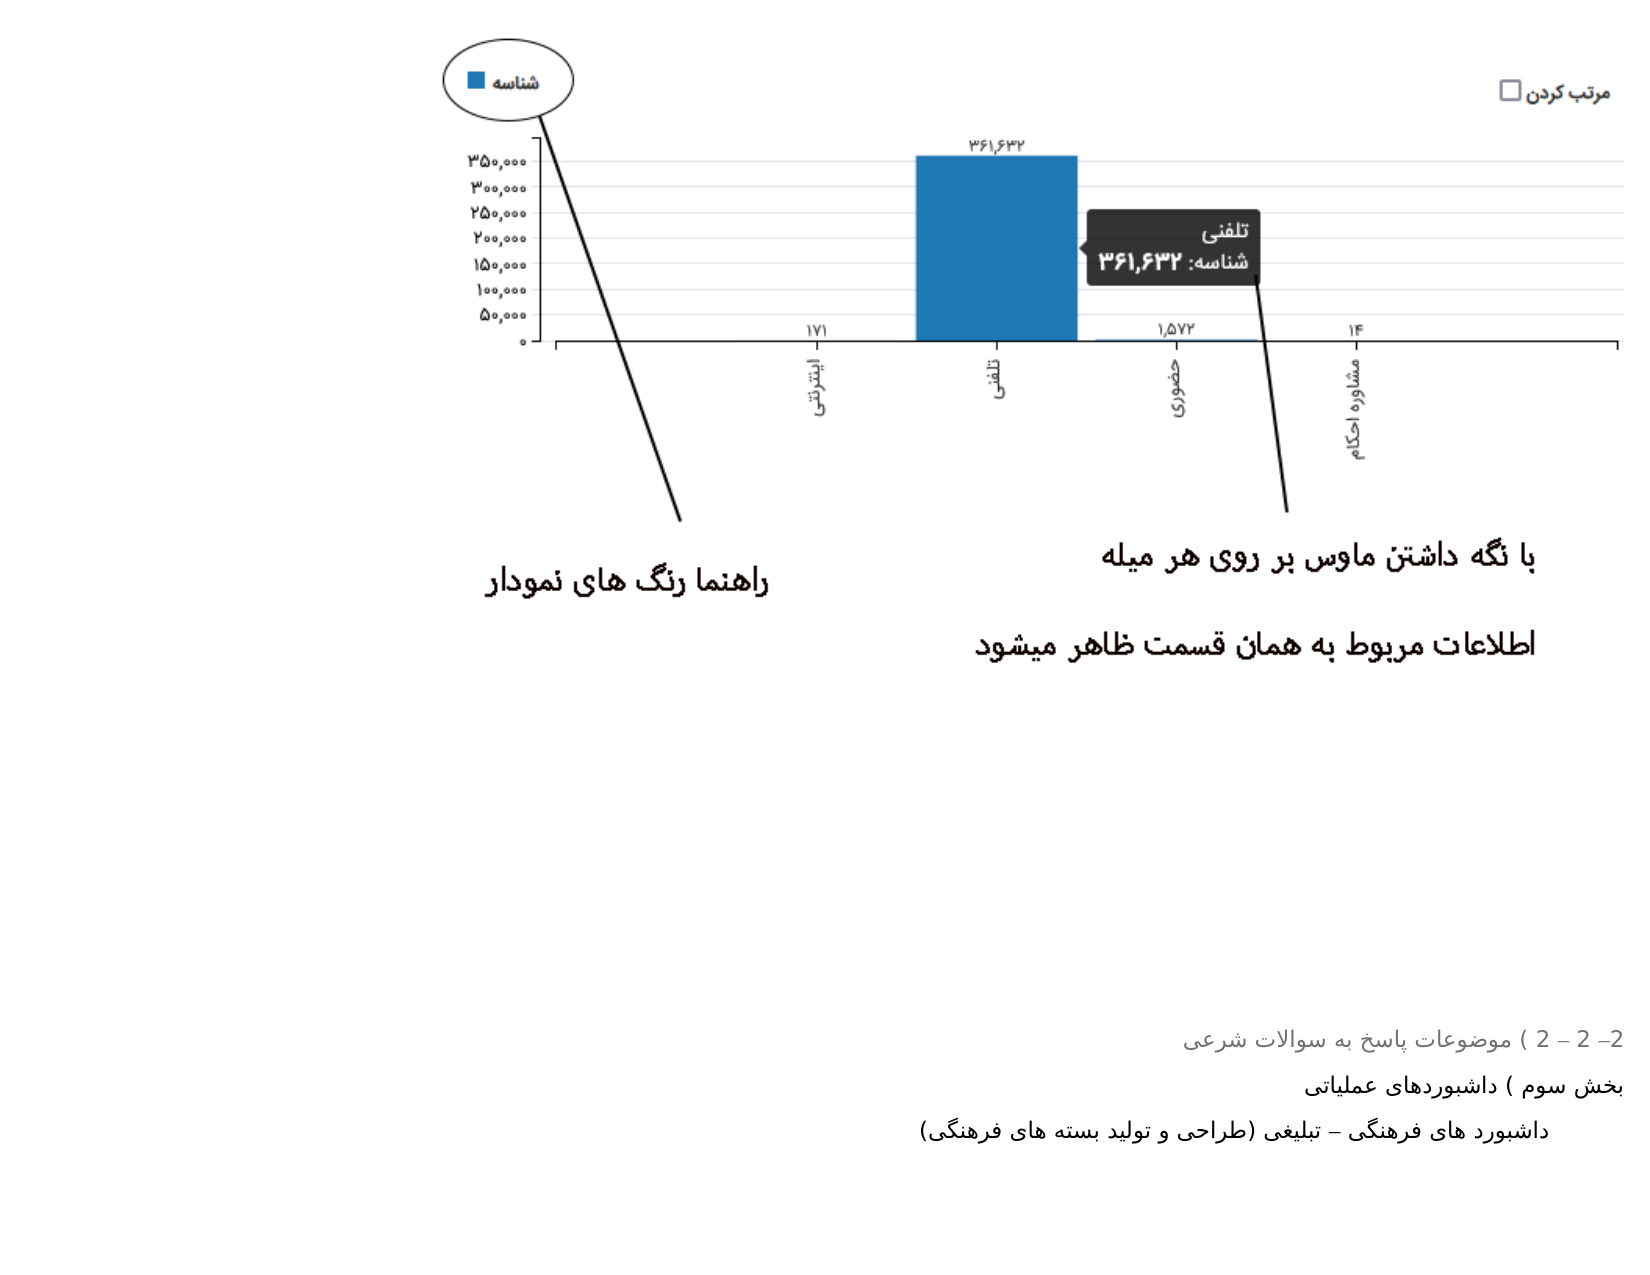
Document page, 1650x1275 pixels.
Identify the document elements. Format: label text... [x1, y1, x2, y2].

text بخش سوم ) داشبوردهای عملیاتی [37, 1072, 1624, 1099]
text 2– 2 – 2 ) موضوعات پاسخ به سوالات شرعی [37, 1027, 1624, 1053]
picture [432, 28, 1625, 774]
text داشبورد های فرهنگی – تبلیغی (طراحی و تولید بسته های فرهنگی) [37, 1117, 1650, 1144]
